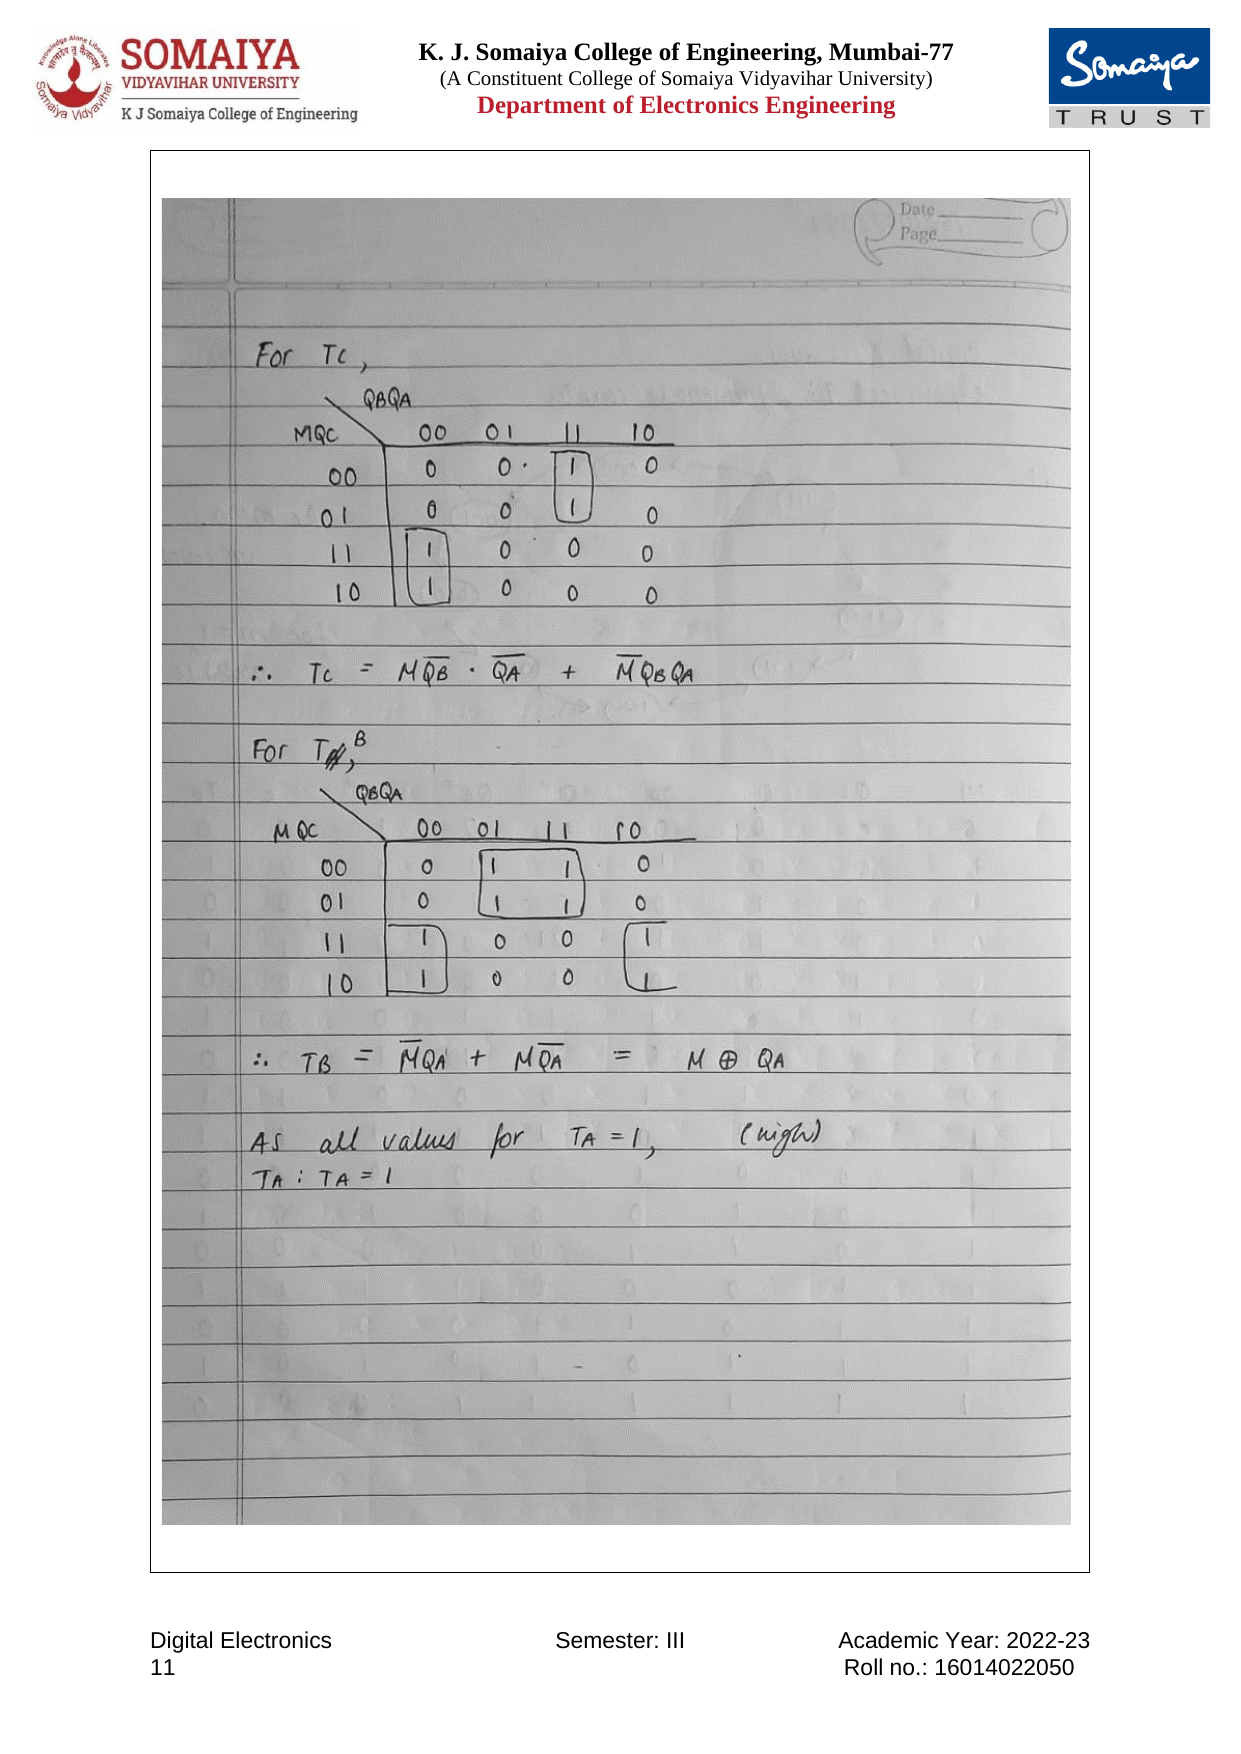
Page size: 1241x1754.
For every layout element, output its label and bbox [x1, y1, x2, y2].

picture [161, 198, 1071, 1525]
picture [1048, 28, 1211, 128]
picture [31, 28, 361, 130]
table_cell [151, 151, 1089, 1572]
